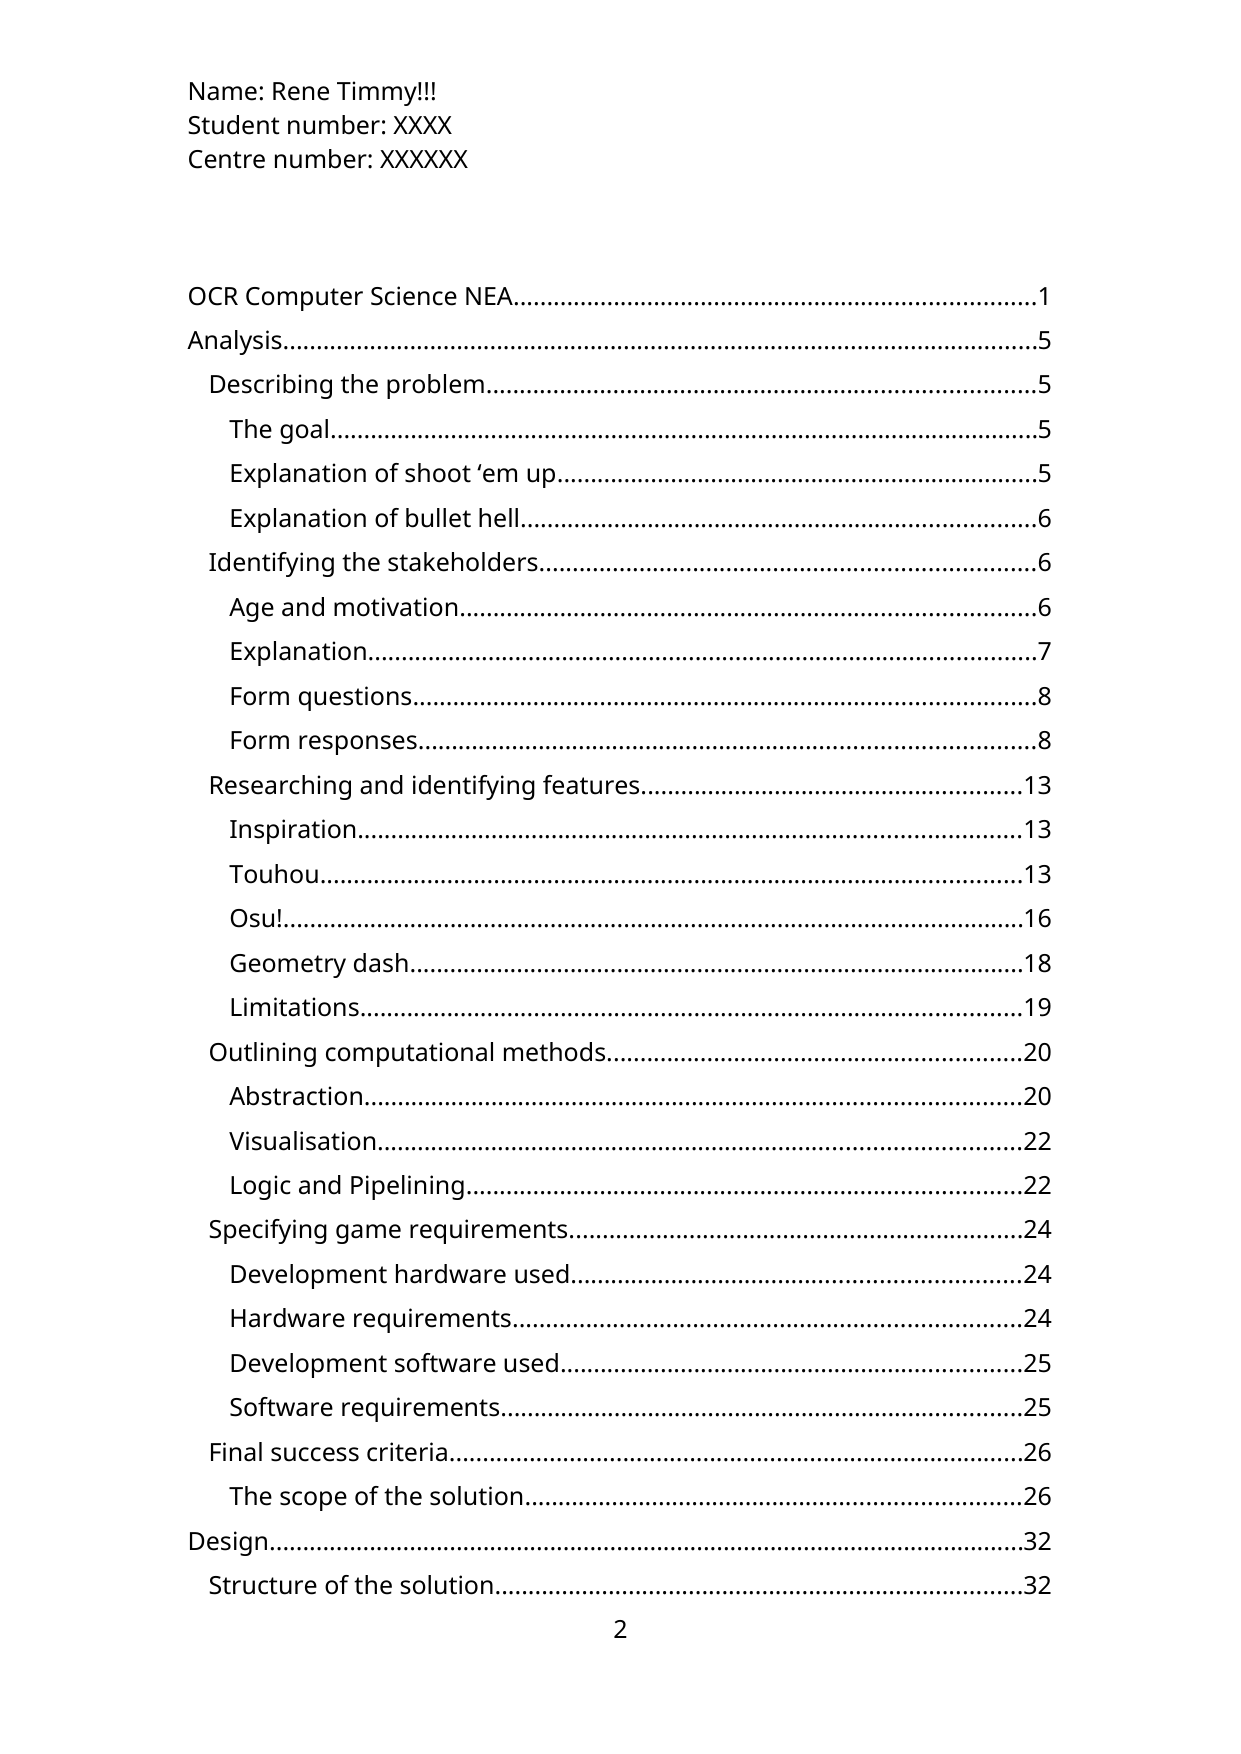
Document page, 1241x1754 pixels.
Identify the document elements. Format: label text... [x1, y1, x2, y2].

text Form responses 8 [229, 723, 1053, 757]
text Explanation of bullet hell 6 [229, 501, 1053, 534]
text Abstraction 20 [229, 1079, 1053, 1113]
text Geometry dash 18 [229, 945, 1053, 979]
text Analysis 5 [187, 323, 1053, 357]
text OCR Computer Science NEA 1 [187, 278, 1053, 312]
text Researching and identifying features. 13 [208, 767, 1053, 801]
text Development hardware used 24 [229, 1257, 1053, 1291]
text Explanation 7 [229, 634, 1053, 668]
text Structure of the solution 32 [208, 1568, 1053, 1602]
text Inspiration 13 [229, 812, 1053, 846]
text Logic and Pipelining 22 [229, 1168, 1053, 1202]
text Describing the problem. 5 [208, 367, 1053, 401]
text Identifying the stakeholders. 6 [208, 545, 1053, 579]
text Form questions 8 [229, 678, 1053, 712]
text Final success criteria 26 [208, 1434, 1053, 1469]
text Design 32 [187, 1523, 1053, 1558]
text Limitations 19 [229, 990, 1053, 1024]
text Visualisation 22 [229, 1123, 1053, 1157]
text Specifying game requirements. 24 [208, 1212, 1053, 1246]
text The goal 5 [229, 412, 1053, 446]
text Hardware requirements 24 [229, 1301, 1053, 1335]
text Explanation of shoot ‘em up 5 [229, 456, 1053, 490]
text Software requirements 25 [229, 1390, 1053, 1424]
text Touhou 13 [229, 856, 1053, 890]
text Age and motivation 6 [229, 589, 1053, 623]
text Development software used 25 [229, 1346, 1053, 1380]
text Osu! 16 [229, 901, 1053, 935]
text Outlining computational methods. 20 [208, 1034, 1053, 1068]
text The scope of the solution 26 [229, 1479, 1053, 1513]
